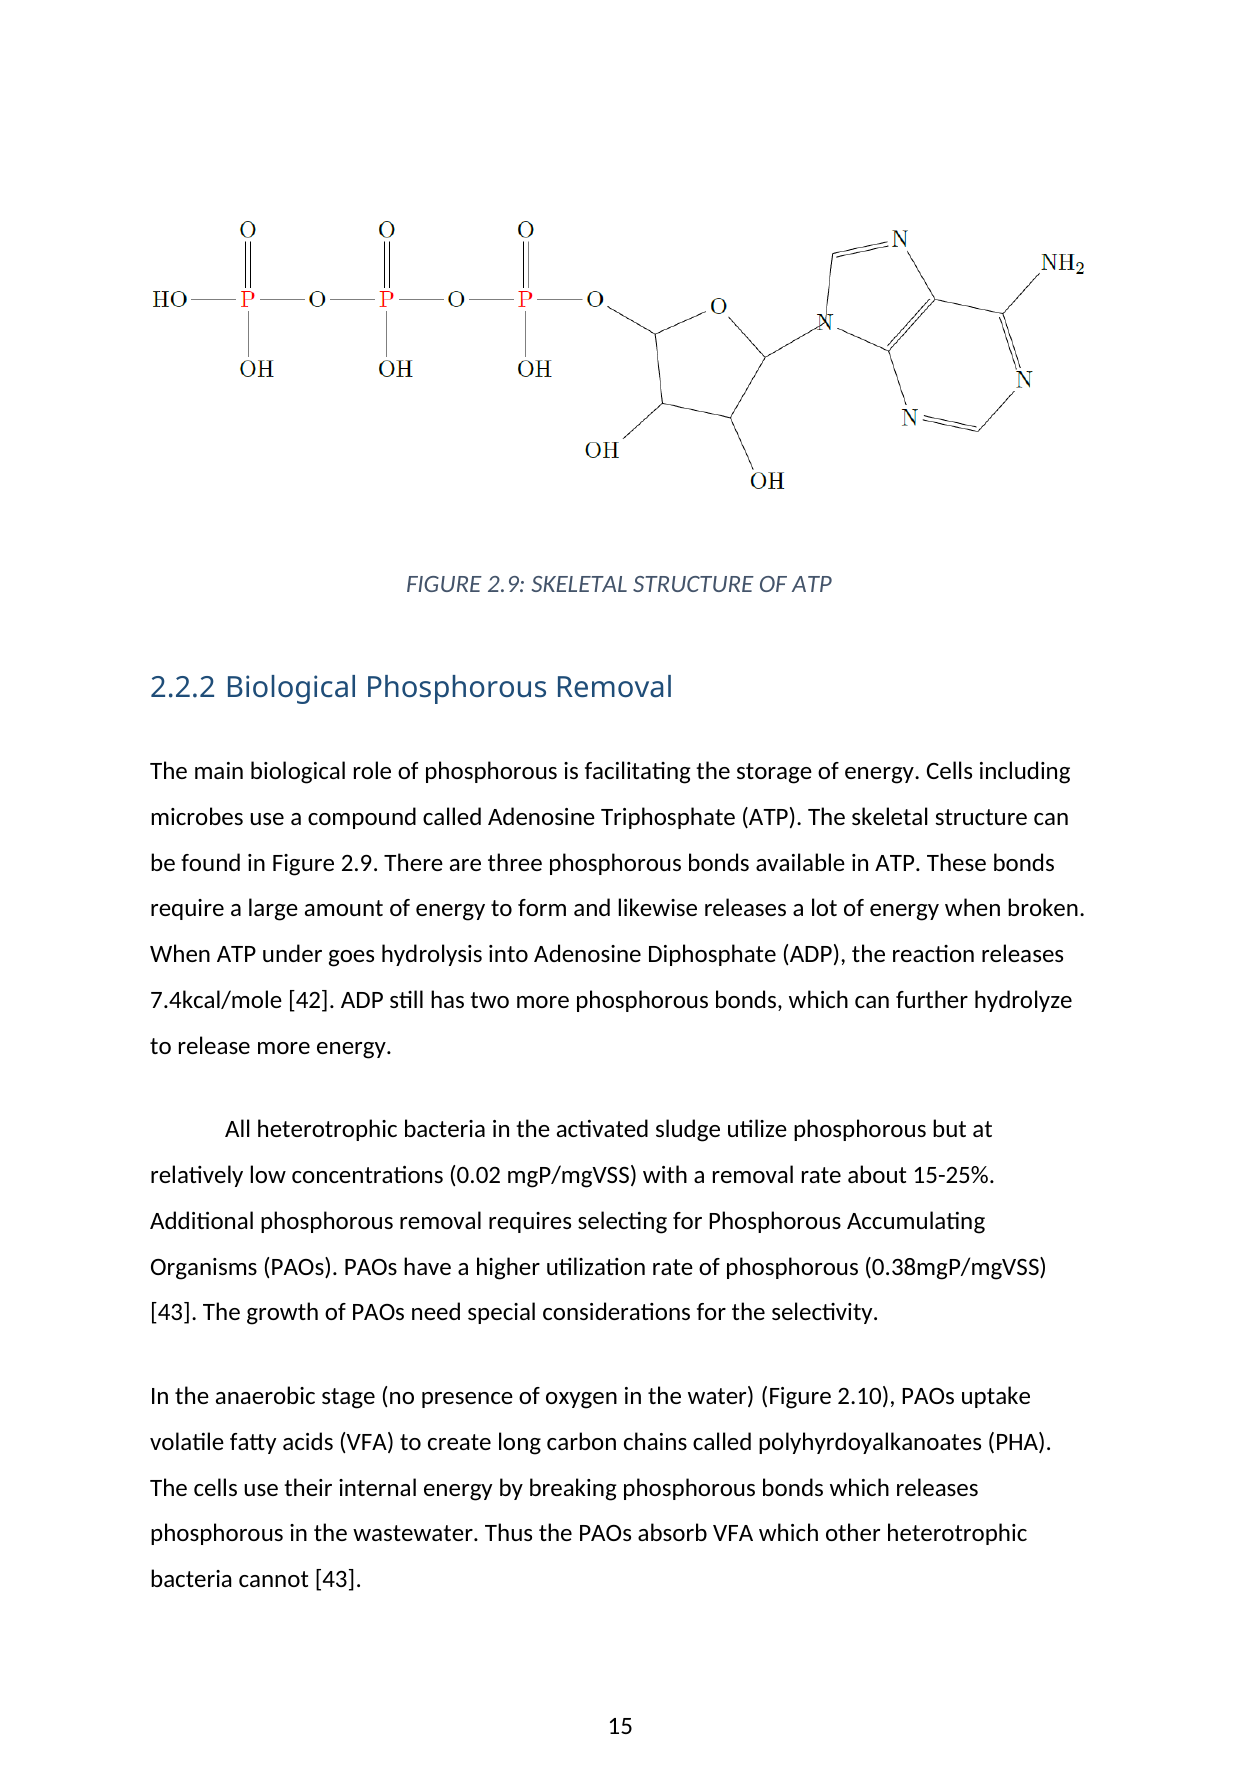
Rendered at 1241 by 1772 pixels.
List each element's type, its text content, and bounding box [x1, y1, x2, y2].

subtitle 2.2.2 Biological Phosphorous Removal [150, 667, 1090, 706]
text All heterotrophic bacteria in the activated sludge utilize phosphorous but at relatively low concentrations (0.02 mgP/mgVSS) with a removal rate about 15-25%. Additional phosphorous removal requires selecting for Phosphorous Accumulating Organisms (PAOs). PAOs have a higher utilization rate of phosphorous (0.38mgP/mgVSS) [43]. The growth of PAOs need special considerations for the selectivity. [150, 1114, 1090, 1327]
text Figure 2.6: Skeletal Structure of ATP [150, 568, 1090, 598]
picture [150, 150, 1090, 507]
